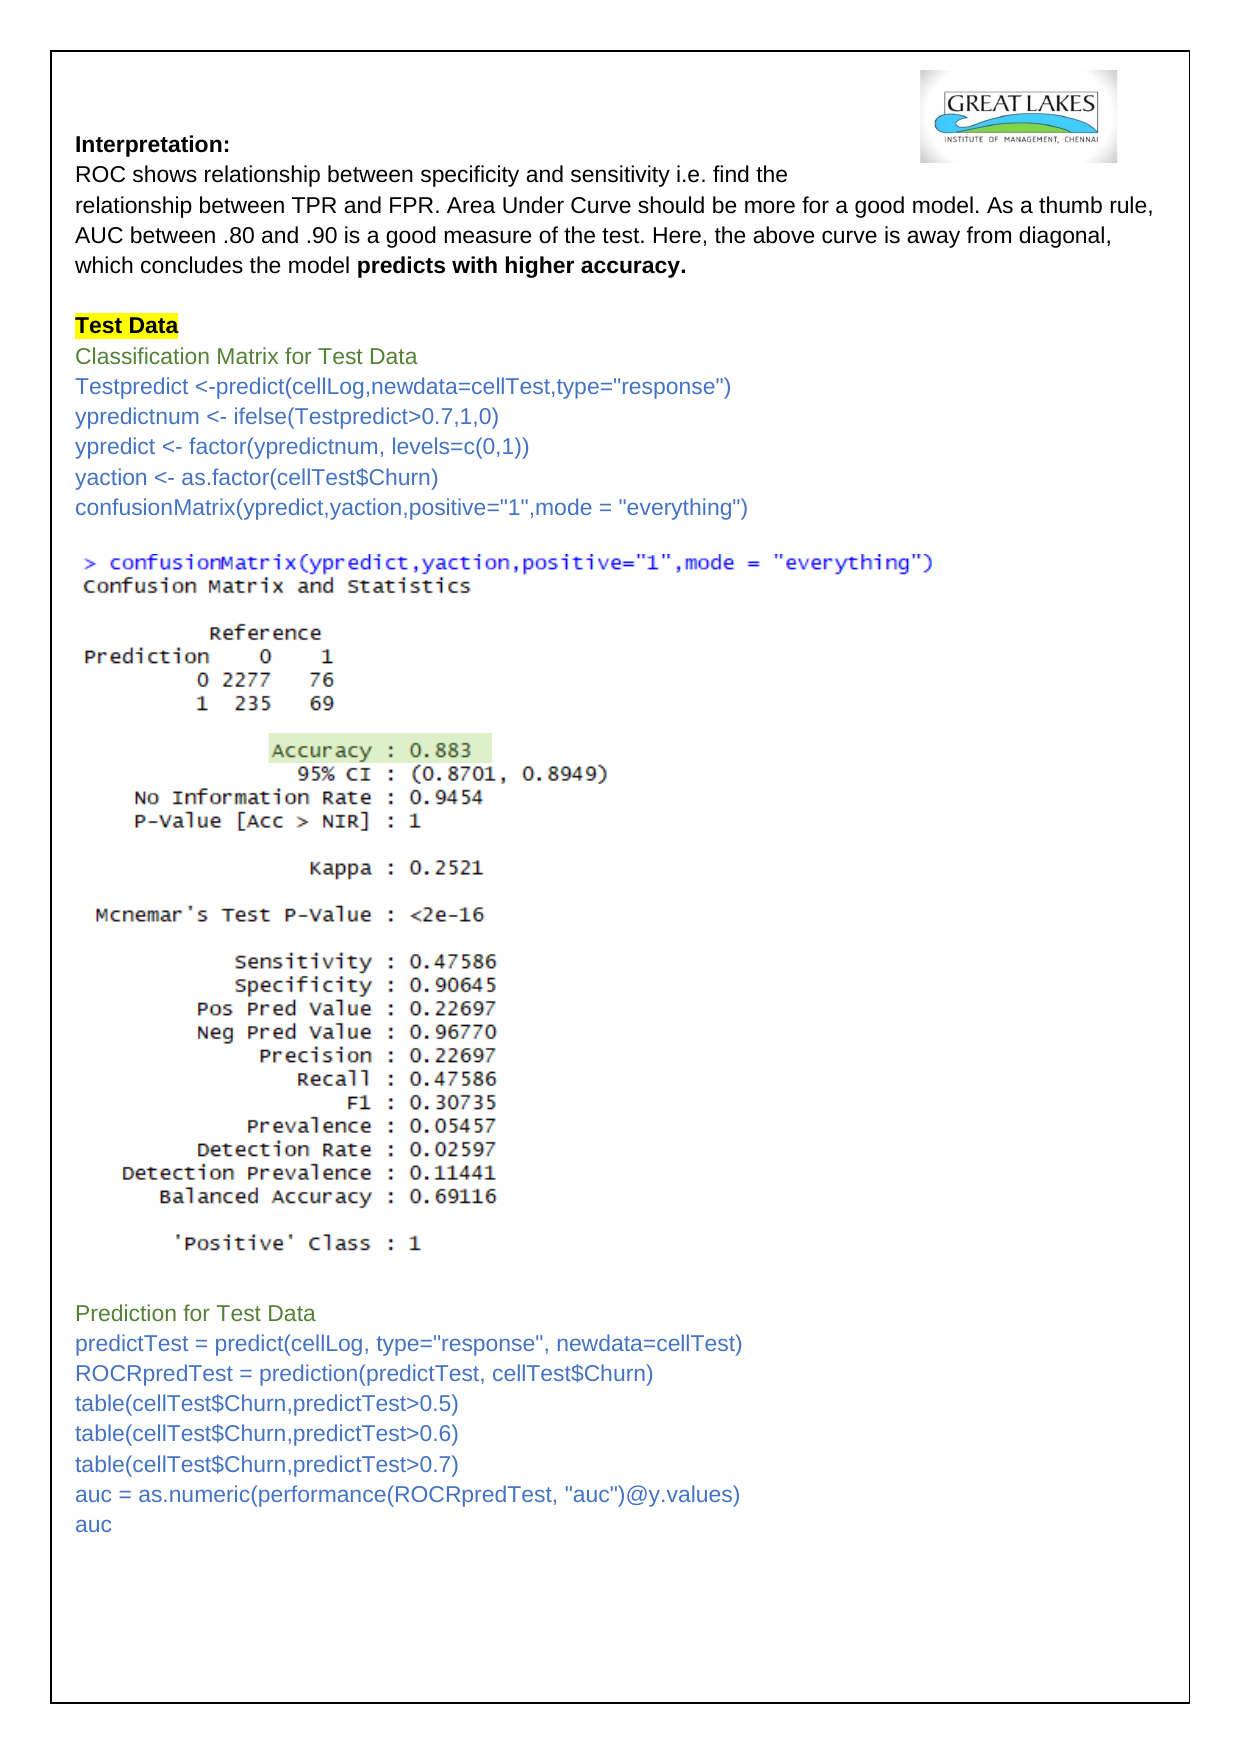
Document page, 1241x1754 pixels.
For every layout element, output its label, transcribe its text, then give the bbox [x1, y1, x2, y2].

text Classification Matrix for Test Data [75, 343, 1165, 369]
text table(cellTest$Churn,predictTest>0.5) [75, 1390, 1165, 1417]
text Test Data [75, 312, 1165, 339]
picture [920, 70, 1118, 131]
text yaction <- as.factor(cellTest$Churn) [75, 463, 1165, 490]
text auc [75, 1511, 1165, 1537]
text ypredictnum <- ifelse(Testpredict>0.7,1,0) [75, 403, 1165, 429]
text Interpretation: [75, 131, 1165, 158]
text table(cellTest$Churn,predictTest>0.7) [75, 1451, 1165, 1477]
text confusionMatrix(ypredict,yaction,positive="1",mode = "everything") [75, 494, 1165, 520]
text auc = as.numeric(performance(ROCRpredTest, "auc")@y.values) [75, 1481, 1165, 1507]
picture [75, 554, 1029, 1266]
text ROCRpredTest = prediction(predictTest, cellTest$Churn) [75, 1360, 1165, 1386]
text Testpredict <-predict(cellLog,newdata=cellTest,type="response") [75, 373, 1165, 399]
text Prediction for Test Data [75, 1299, 1165, 1326]
text ROC shows relationship between specificity and sensitivity i.e. find the relationship between TPR and FPR. Area Under Curve should be more for a good model. As a thumb rule, AUC between .80 and .90 is a good measure of the test. Here, the above curve is away from diagonal, which concludes the model predicts with higher accuracy. [75, 161, 1165, 278]
text predictTest = predict(cellLog, type="response", newdata=cellTest) [75, 1330, 1165, 1356]
text table(cellTest$Churn,predictTest>0.6) [75, 1420, 1165, 1447]
text ypredict <- factor(ypredictnum, levels=c(0,1)) [75, 433, 1165, 460]
